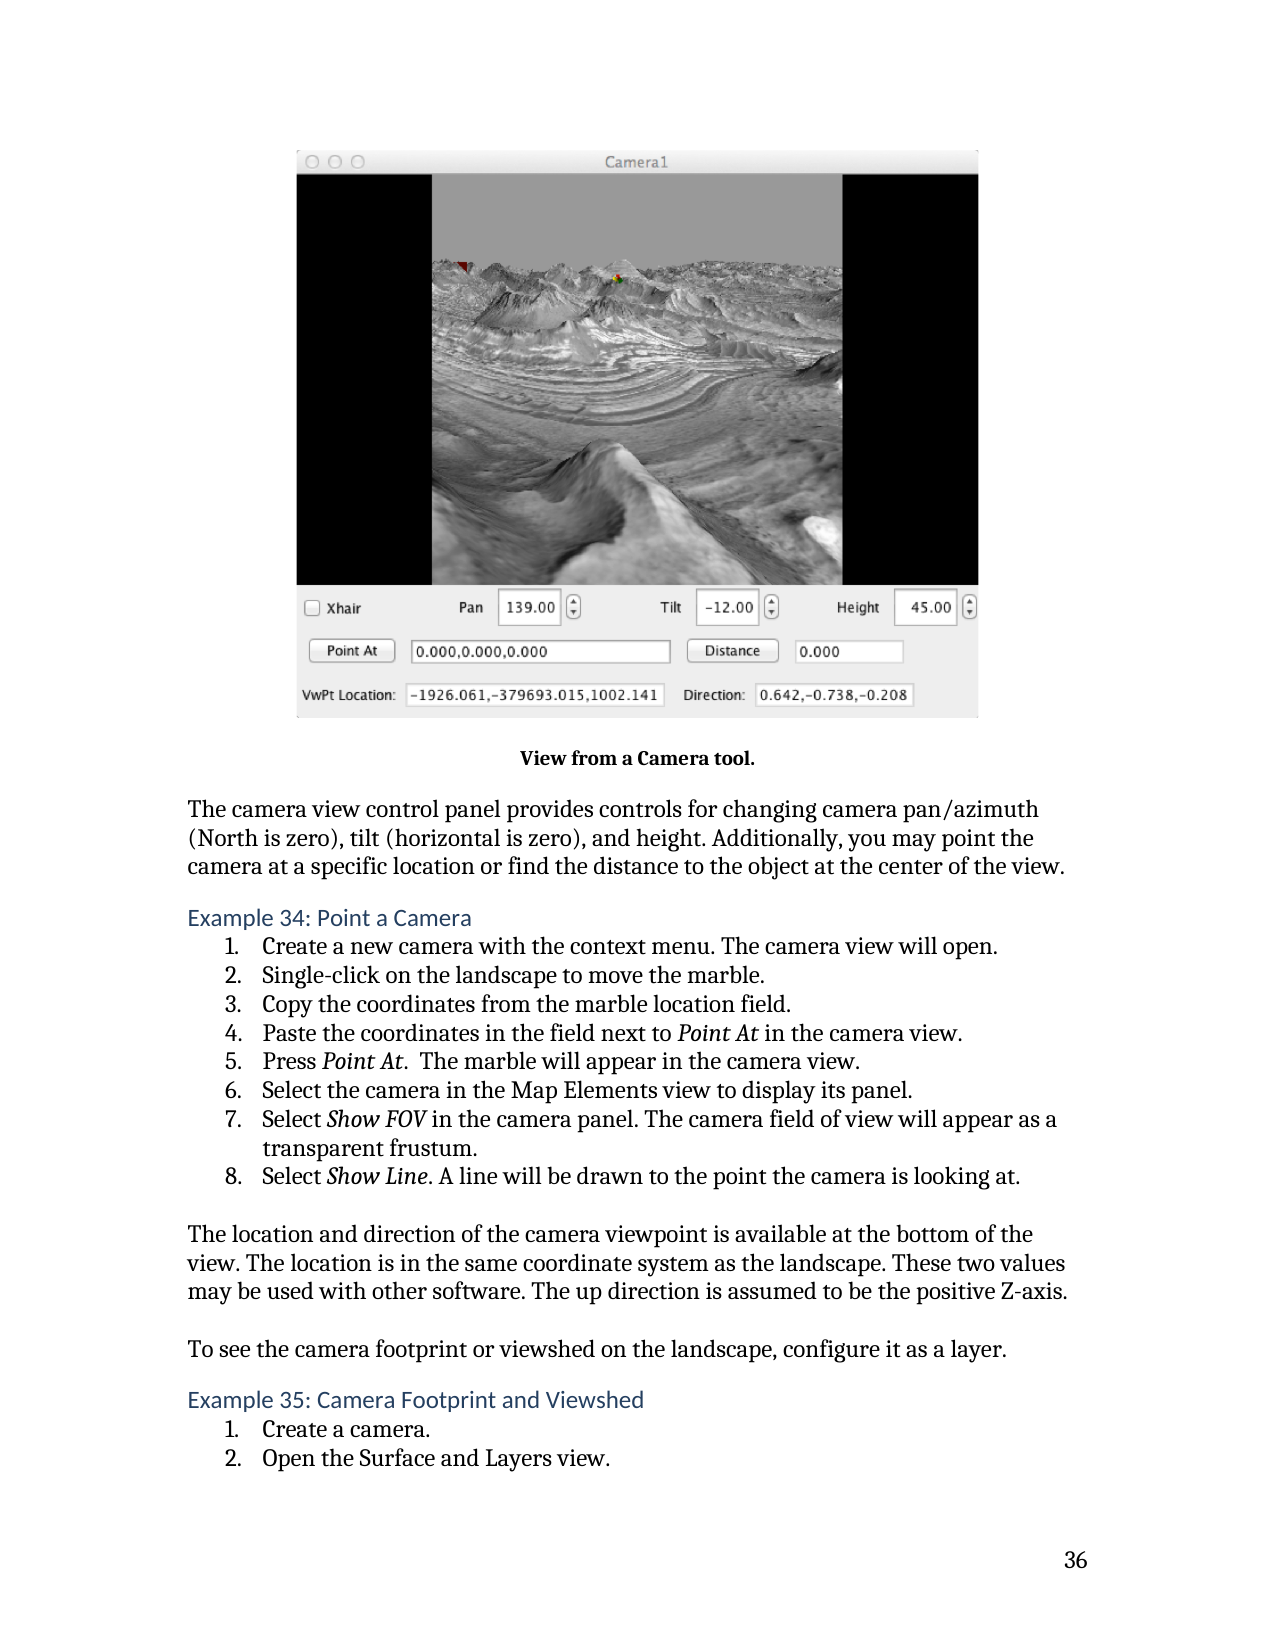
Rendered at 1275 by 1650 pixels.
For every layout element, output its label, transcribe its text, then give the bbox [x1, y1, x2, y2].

list Create a camera. [225, 1415, 1087, 1444]
list Copy the coordinates from the marble location field. [225, 990, 1087, 1018]
subtitle Example 34: Point a Camera [187, 902, 1087, 932]
list Select the camera in the Map Elements view to display its panel. [225, 1076, 1087, 1105]
text View from a Camera tool. [187, 747, 1087, 771]
list Select Show Line. A line will be drawn to the point the camera is looking at. [225, 1162, 1087, 1191]
list Create a new camera with the context menu. The camera view will open. [225, 932, 1087, 961]
list Paste the coordinates in the field next to Point At in the camera view. [225, 1018, 1087, 1047]
text To see the camera footprint or viewshed on the landscape, configure it as a layer. [187, 1335, 1087, 1363]
picture [296, 150, 979, 718]
list Select Show FOV in the camera panel. The camera field of view will appear as a transparent frustum. [225, 1105, 1087, 1162]
text The location and direction of the camera viewpoint is available at the bottom of the view. The location is in the same coordinate system as the landscape. These two values may be used with other software. The up direction is assumed to be the positive Z-axis. [187, 1220, 1087, 1306]
list Open the Surface and Layers view. [225, 1444, 1087, 1472]
text The camera view control panel provides controls for changing camera pan/azimuth (North is zero), tilt (horizontal is zero), and height. Additionally, you may point the camera at a specific location or find the distance to the object at the center of the view. [187, 795, 1087, 881]
list Single-click on the landscape to move the marble. [225, 961, 1087, 990]
subtitle Example 35: Camera Footprint and Viewshed [187, 1384, 1087, 1415]
list Press Point At. The marble will appear in the camera view. [225, 1047, 1087, 1076]
